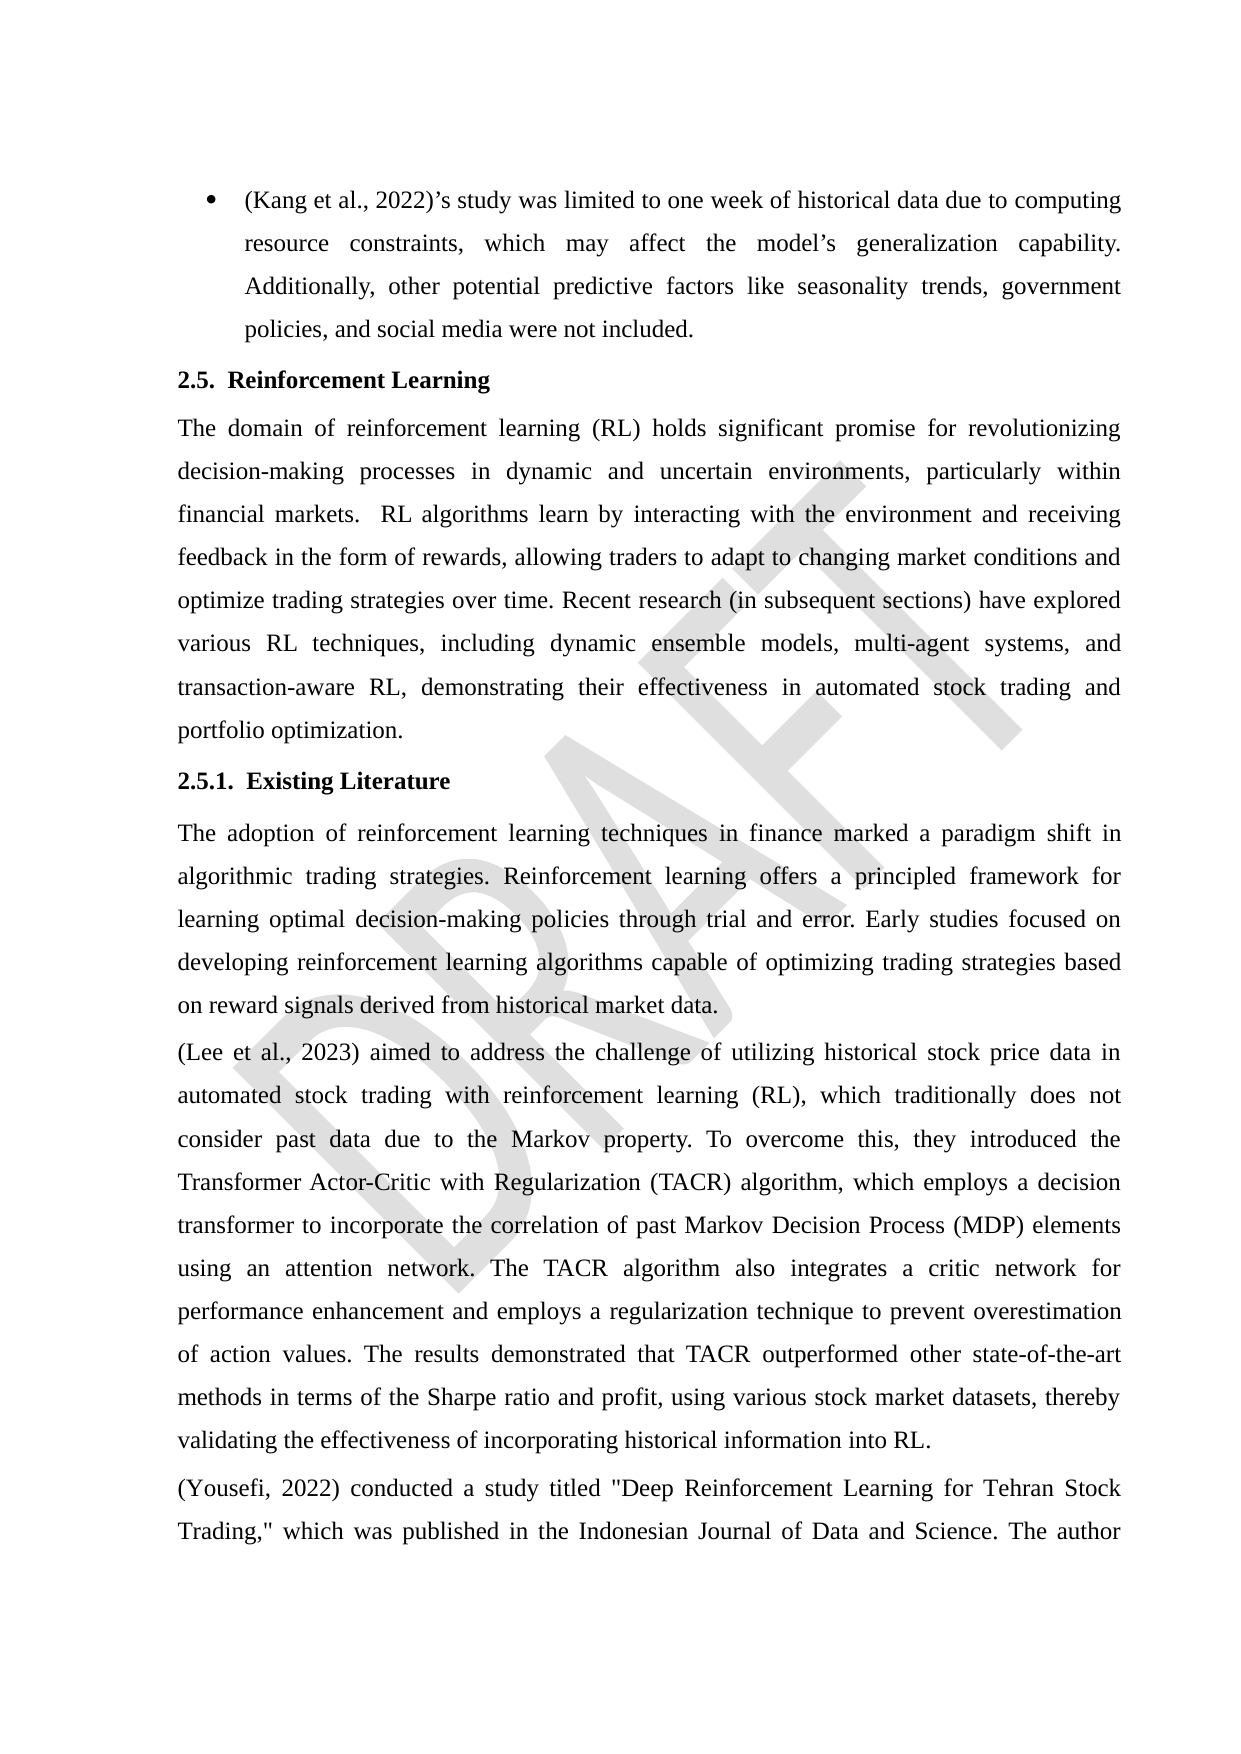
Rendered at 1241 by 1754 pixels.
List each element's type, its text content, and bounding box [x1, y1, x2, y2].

text The adoption of reinforcement learning techniques in finance marked a paradigm shift in algorithmic trading strategies. Reinforcement learning offers a principled framework for learning optimal decision-making policies through trial and error. Early studies focused on developing reinforcement learning algorithms capable of optimizing trading strategies based on reward signals derived from historical market data. [177, 818, 1122, 1019]
text aimed to address the challenge of utilizing historical stock price data in automated stock trading with reinforcement learning (RL), which traditionally does not consider past data due to the Markov property. To overcome this, they introduced the Transformer Actor-Critic with Regularization (TACR) algorithm, which employs a decision transformer to incorporate the correlation of past Markov Decision Process (MDP) elements using an attention network. The TACR algorithm also integrates a critic network for performance enhancement and employs a regularization technique to prevent overestimation of action values. The results demonstrated that TACR outperformed other state-of-the-art methods in terms of the Sharpe ratio and profit, using various stock market datasets, thereby validating the effectiveness of incorporating historical information into RL. [177, 1037, 1122, 1454]
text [177, 1473, 1122, 1545]
subtitle Existing Literature [177, 766, 1122, 795]
list ’s study was limited to one week of historical data due to computing resource constraints, which may affect the model’s generalization capability. Additionally, other potential predictive factors like seasonality trends, government policies, and social media were not included. [207, 185, 1122, 343]
text The domain of reinforcement learning (RL) holds significant promise for revolutionizing decision-making processes in dynamic and uncertain environments, particularly within financial markets. RL algorithms learn by interacting with the environment and receiving feedback in the form of rewards, allowing traders to adapt to changing market conditions and optimize trading strategies over time. Recent research (in subsequent sections) have explored various RL techniques, including dynamic ensemble models, multi-agent systems, and transaction-aware RL, demonstrating their effectiveness in automated stock trading and portfolio optimization. [177, 413, 1122, 743]
subtitle Reinforcement Learning [177, 366, 1122, 394]
